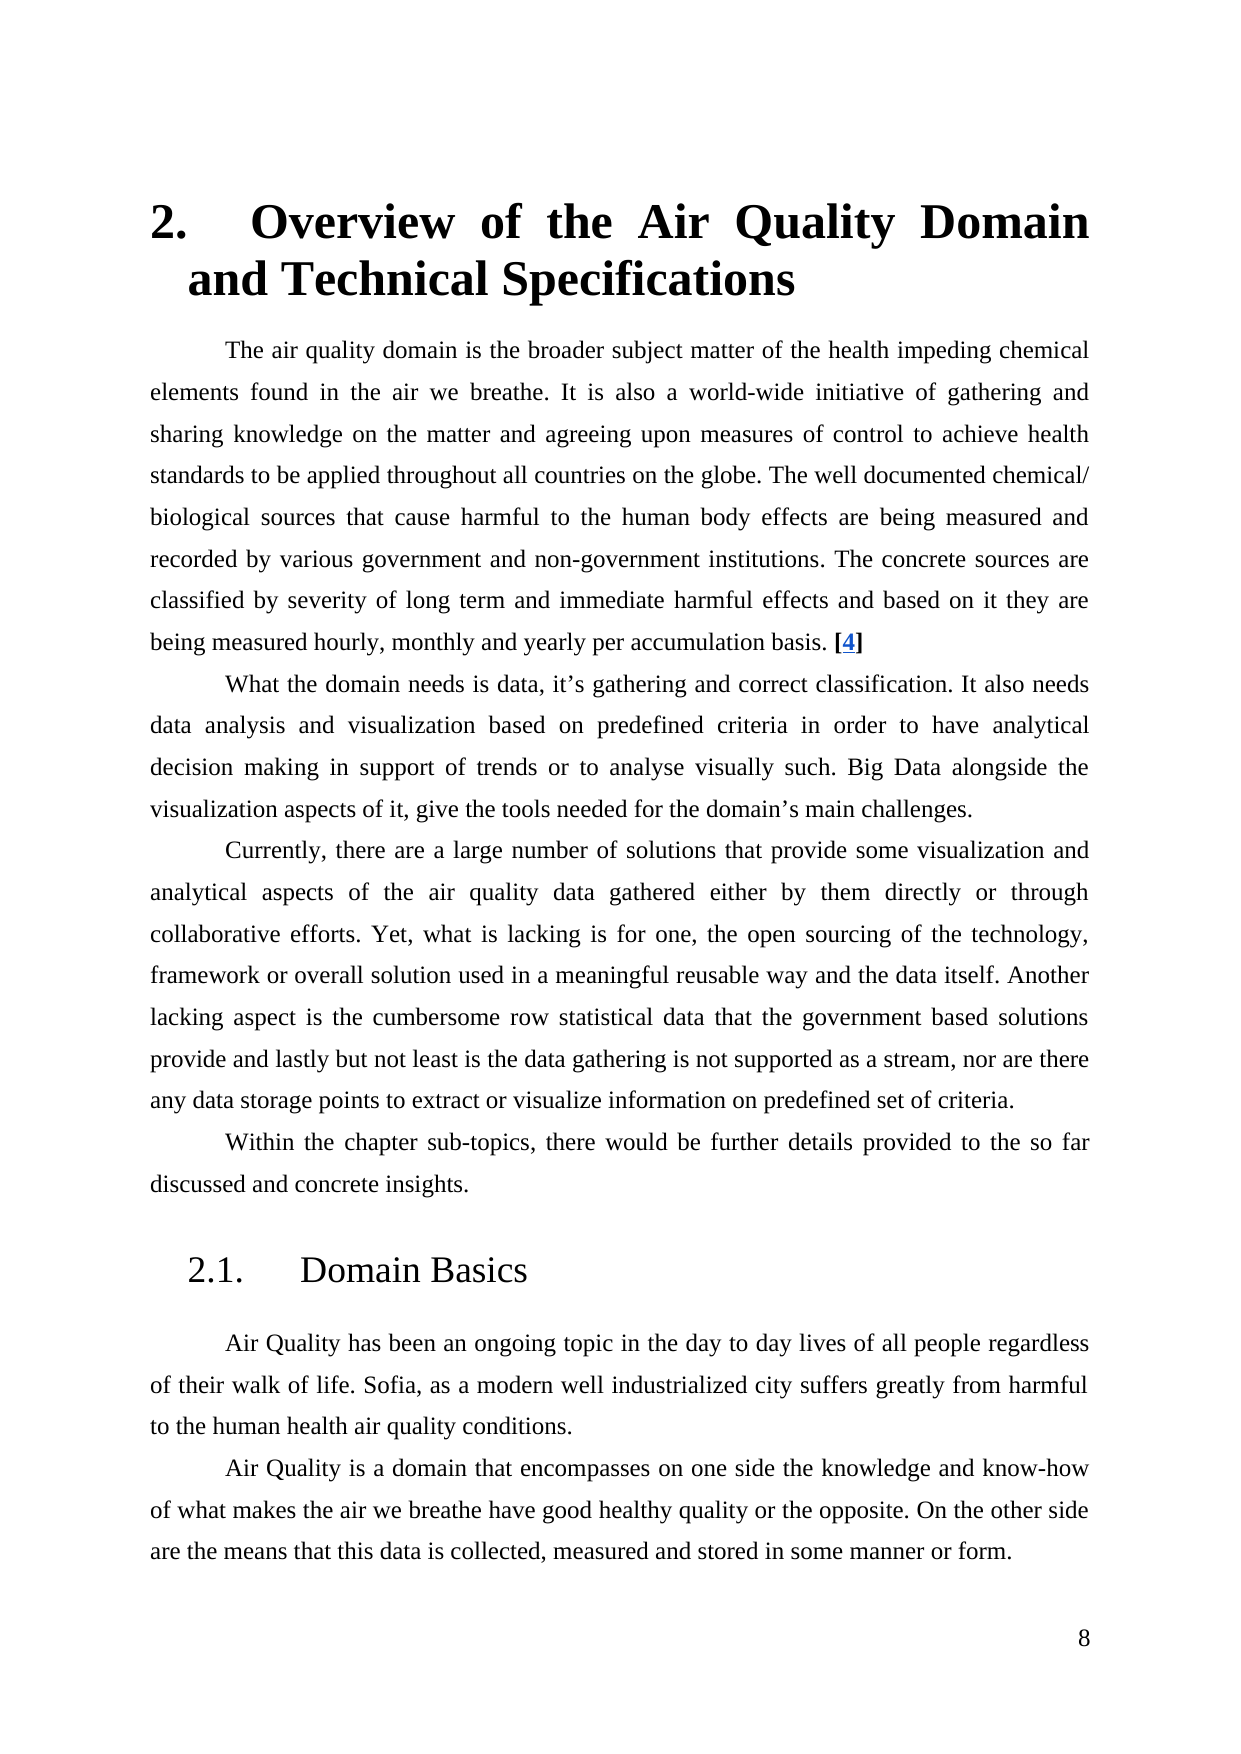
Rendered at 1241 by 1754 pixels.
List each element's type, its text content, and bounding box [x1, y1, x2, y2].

subtitle Domain Basics [187, 1248, 1090, 1291]
subtitle Overview of the Air Quality Domain and Technical Specifications [150, 192, 1090, 307]
text Currently, there are a large number of solutions that provide some visualization and analytical aspects of the air quality data gathered either by them directly or through collaborative efforts. Yet, what is lacking is for one, the open sourcing of the technology, framework or overall solution used in a meaningful reusable way and the data itself. Another lacking aspect is the cumbersome row statistical data that the government based solutions provide and lastly but not least is the data gathering is not supported as a stream, nor are there any data storage points to extract or visualize information on predefined set of criteria. [150, 835, 1090, 1114]
text Air Quality is a domain that encompasses on one side the knowledge and know-how of what makes the air we breathe have good healthy quality or the opposite. On the other side are the means that this data is collected, measured and stored in some manner or form. [150, 1453, 1090, 1565]
text Within the chapter sub-topics, there would be further details provided to the so far discussed and concrete insights. [150, 1127, 1090, 1197]
text What the domain needs is data, it’s gathering and correct classification. It also needs data analysis and visualization based on predefined criteria in order to have analytical decision making in support of trends or to analyse visually such. Big Data alongside the visualization aspects of it, give the tools needed for the domain’s main challenges. [150, 669, 1090, 822]
text Air Quality has been an ongoing topic in the day to day lives of all people regardless of their walk of life. Sofia, as a modern well industrialized city suffers greatly from harmful to the human health air quality conditions. [150, 1328, 1090, 1440]
text The air quality domain is the broader subject matter of the health impeding chemical elements found in the air we breathe. It is also a world-wide initiative of gathering and sharing knowledge on the matter and agreeing upon measures of control to achieve health standards to be applied throughout all countries on the globe. The well documented chemical/ biological sources that cause harmful to the human body effects are being measured and recorded by various government and non-government institutions. The concrete sources are classified by severity of long term and immediate harmful effects and based on it they are being measured hourly, monthly and yearly per accumulation basis. [4] [150, 335, 1090, 656]
